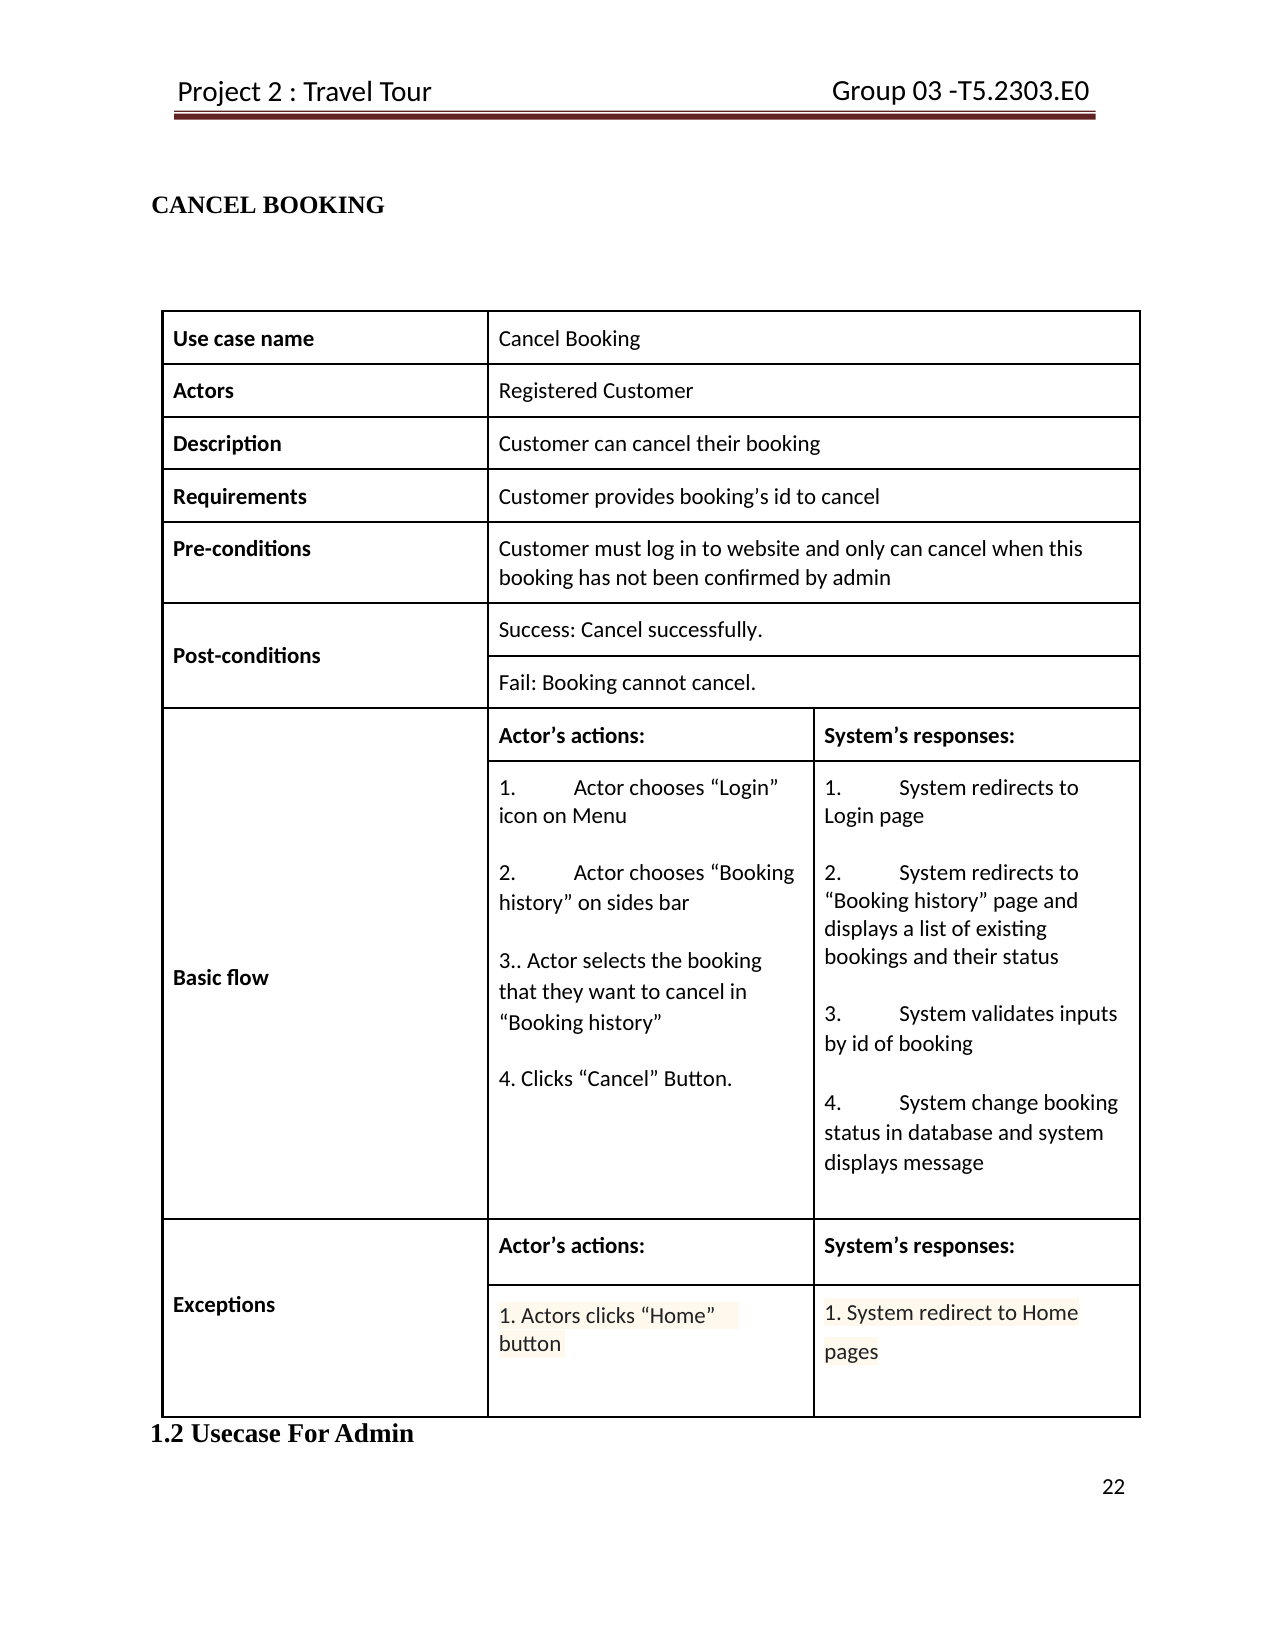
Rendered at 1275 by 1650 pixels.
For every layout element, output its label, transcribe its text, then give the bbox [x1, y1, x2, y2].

table_cell Registered Customer [489, 365, 1139, 416]
table_cell 1. System redirect to Home pages [815, 1286, 1139, 1416]
table_cell Basic flow [164, 709, 487, 1217]
table_cell Exceptions [164, 1220, 487, 1416]
table_cell Customer can cancel their booking [489, 418, 1139, 468]
table_cell Post-conditions [164, 604, 487, 707]
table_cell Description [164, 418, 487, 468]
table_cell Customer provides booking’s id to cancel [489, 470, 1139, 521]
table_header Use case name [164, 312, 487, 363]
table_cell [489, 1286, 813, 1416]
table_cell Actors [164, 365, 487, 416]
table_cell Actor chooses “Login” icon on Menu Actor chooses “Booking history” on sides bar 3.. Actor selects the booking that they want to cancel in “Booking history” 4. Clicks “Cancel” Button. [489, 762, 813, 1217]
table_header Cancel Booking [489, 312, 1139, 363]
table_cell Actor’s actions: [489, 1220, 813, 1284]
table_cell Fail: Booking cannot cancel. [489, 657, 1139, 707]
text 1.2 Usecase For Admin [150, 1418, 1125, 1449]
table_cell Customer must log in to website and only can cancel when this booking has not been confirmed by admin [489, 523, 1139, 602]
table_cell System’s responses: [815, 1220, 1139, 1284]
table_cell System’s responses: [815, 709, 1139, 760]
subtitle CANCEL BOOKING [151, 190, 497, 218]
table_cell Requirements [164, 470, 487, 521]
table_cell Actor’s actions: [489, 709, 813, 760]
table_cell System redirects to Login page System redirects to “Booking history” page and displays a list of existing bookings and their status System validates inputs by id of booking System change booking status in database and system displays message [815, 762, 1139, 1217]
table_cell Success: Cancel successfully. [489, 604, 1139, 654]
table_cell Pre-conditions [164, 523, 487, 602]
